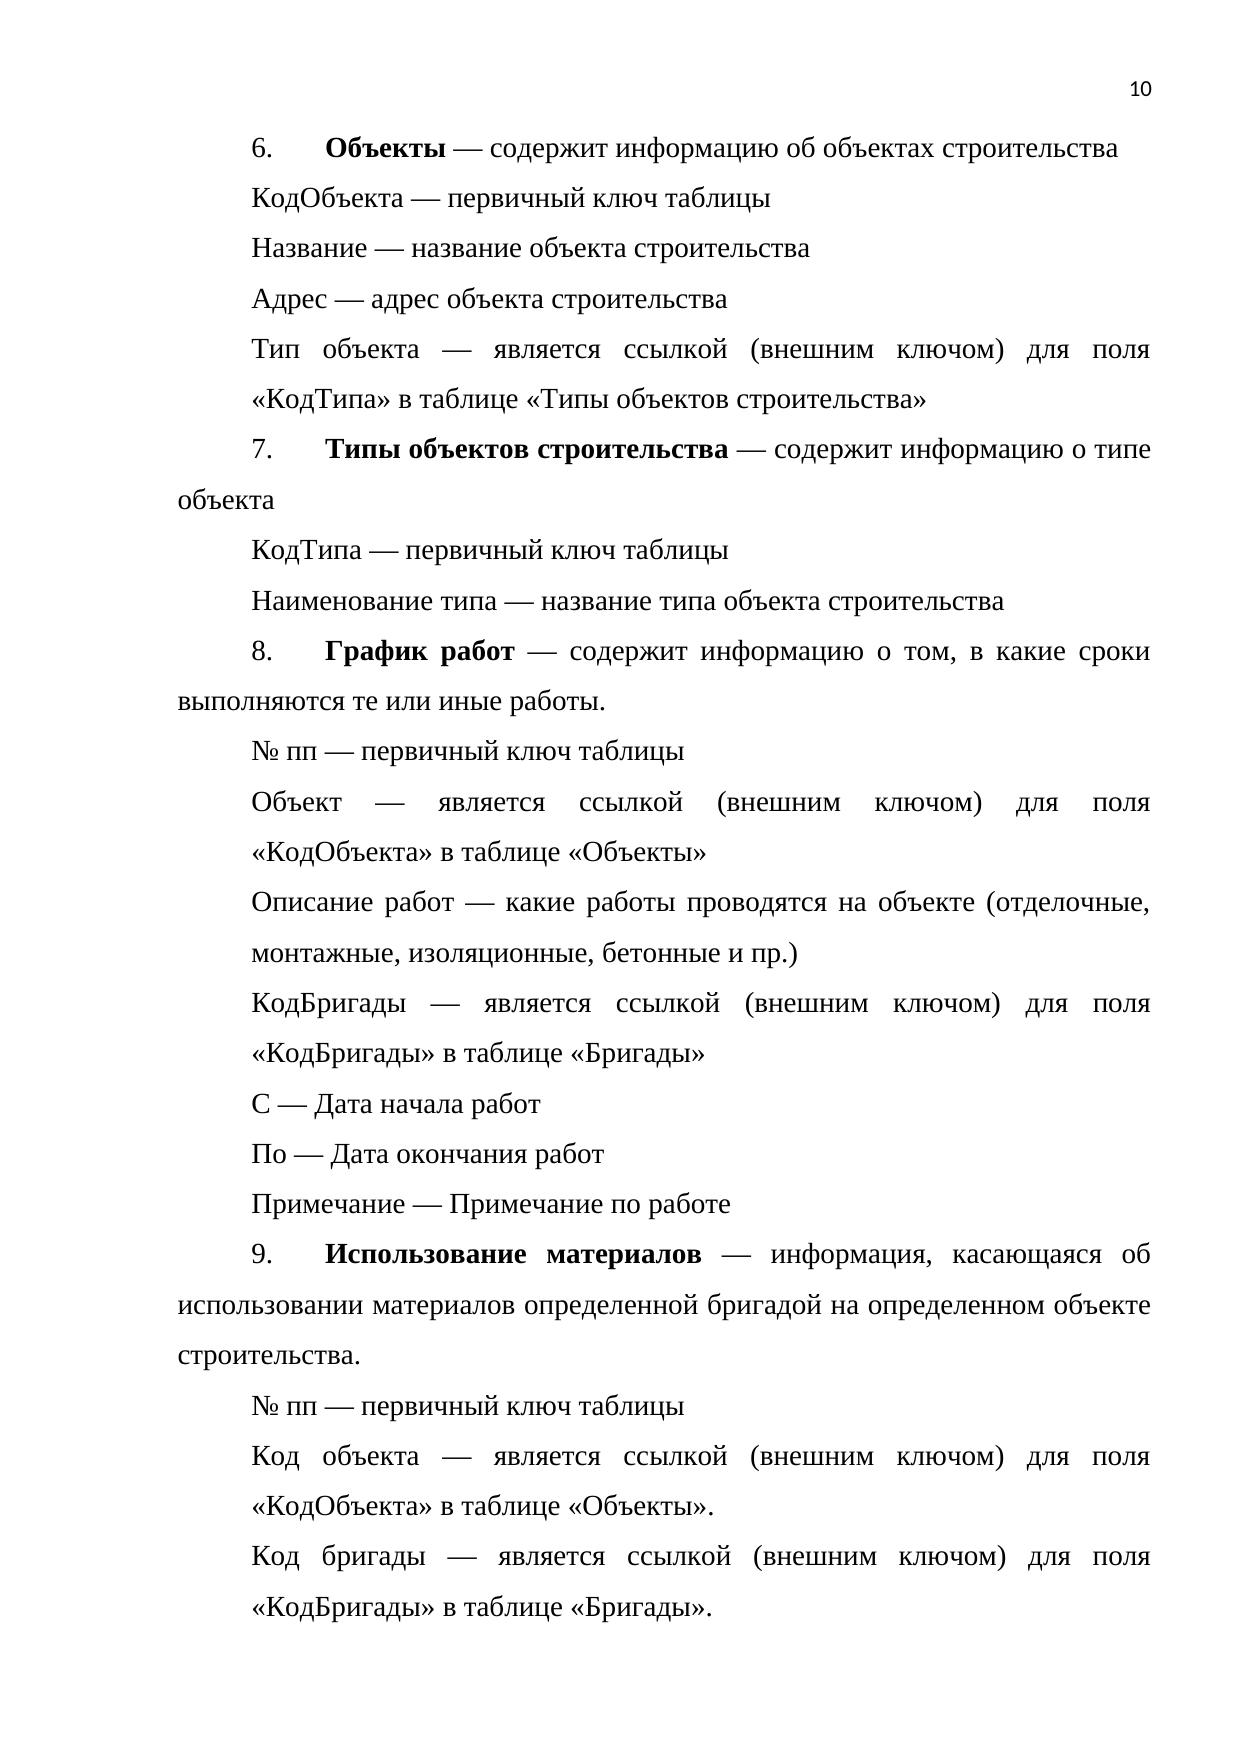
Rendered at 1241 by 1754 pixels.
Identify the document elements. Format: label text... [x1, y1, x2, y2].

list По — Дата окончания работ [251, 1136, 1152, 1169]
list Примечание — Примечание по работе [251, 1186, 1152, 1220]
list Наименование типа — название типа объекта строительства [251, 583, 1152, 616]
list Использование материалов — информация, касающаяся об использовании материалов определенной бригадой на определенном объекте строительства. [177, 1237, 1152, 1371]
list Адрес — адрес объекта строительства [251, 281, 1152, 314]
list № пп — первичный ключ таблицы [251, 733, 1152, 767]
list Код объекта — является ссылкой (внешним ключом) для поля «КодОбъекта» в таблице «Объекты». [251, 1438, 1152, 1522]
list КодОбъекта — первичный ключ таблицы [251, 180, 1152, 214]
list Тип объекта — является ссылкой (внешним ключом) для поля «КодТипа» в таблице «Типы объектов строительства» [251, 331, 1152, 415]
list Описание работ — какие работы проводятся на объекте (отделочные, монтажные, изоляционные, бетонные и пр.) [251, 884, 1152, 968]
list Код бригады — является ссылкой (внешним ключом) для поля «КодБригады» в таблице «Бригады». [251, 1538, 1152, 1622]
list Объект — является ссылкой (внешним ключом) для поля «КодОбъекта» в таблице «Объекты» [251, 784, 1152, 868]
list Название — название объекта строительства [251, 230, 1152, 264]
list График работ — содержит информацию о том, в какие сроки выполняются те или иные работы. [177, 633, 1152, 717]
list С — Дата начала работ [251, 1086, 1152, 1119]
list Типы объектов строительства — содержит информацию о типе объекта [177, 432, 1152, 516]
list КодБригады — является ссылкой (внешним ключом) для поля «КодБригады» в таблице «Бригады» [251, 985, 1152, 1069]
list № пп — первичный ключ таблицы [251, 1388, 1152, 1421]
list КодТипа — первичный ключ таблицы [251, 532, 1152, 566]
list Объекты — содержит информацию об объектах строительства [177, 130, 1152, 163]
